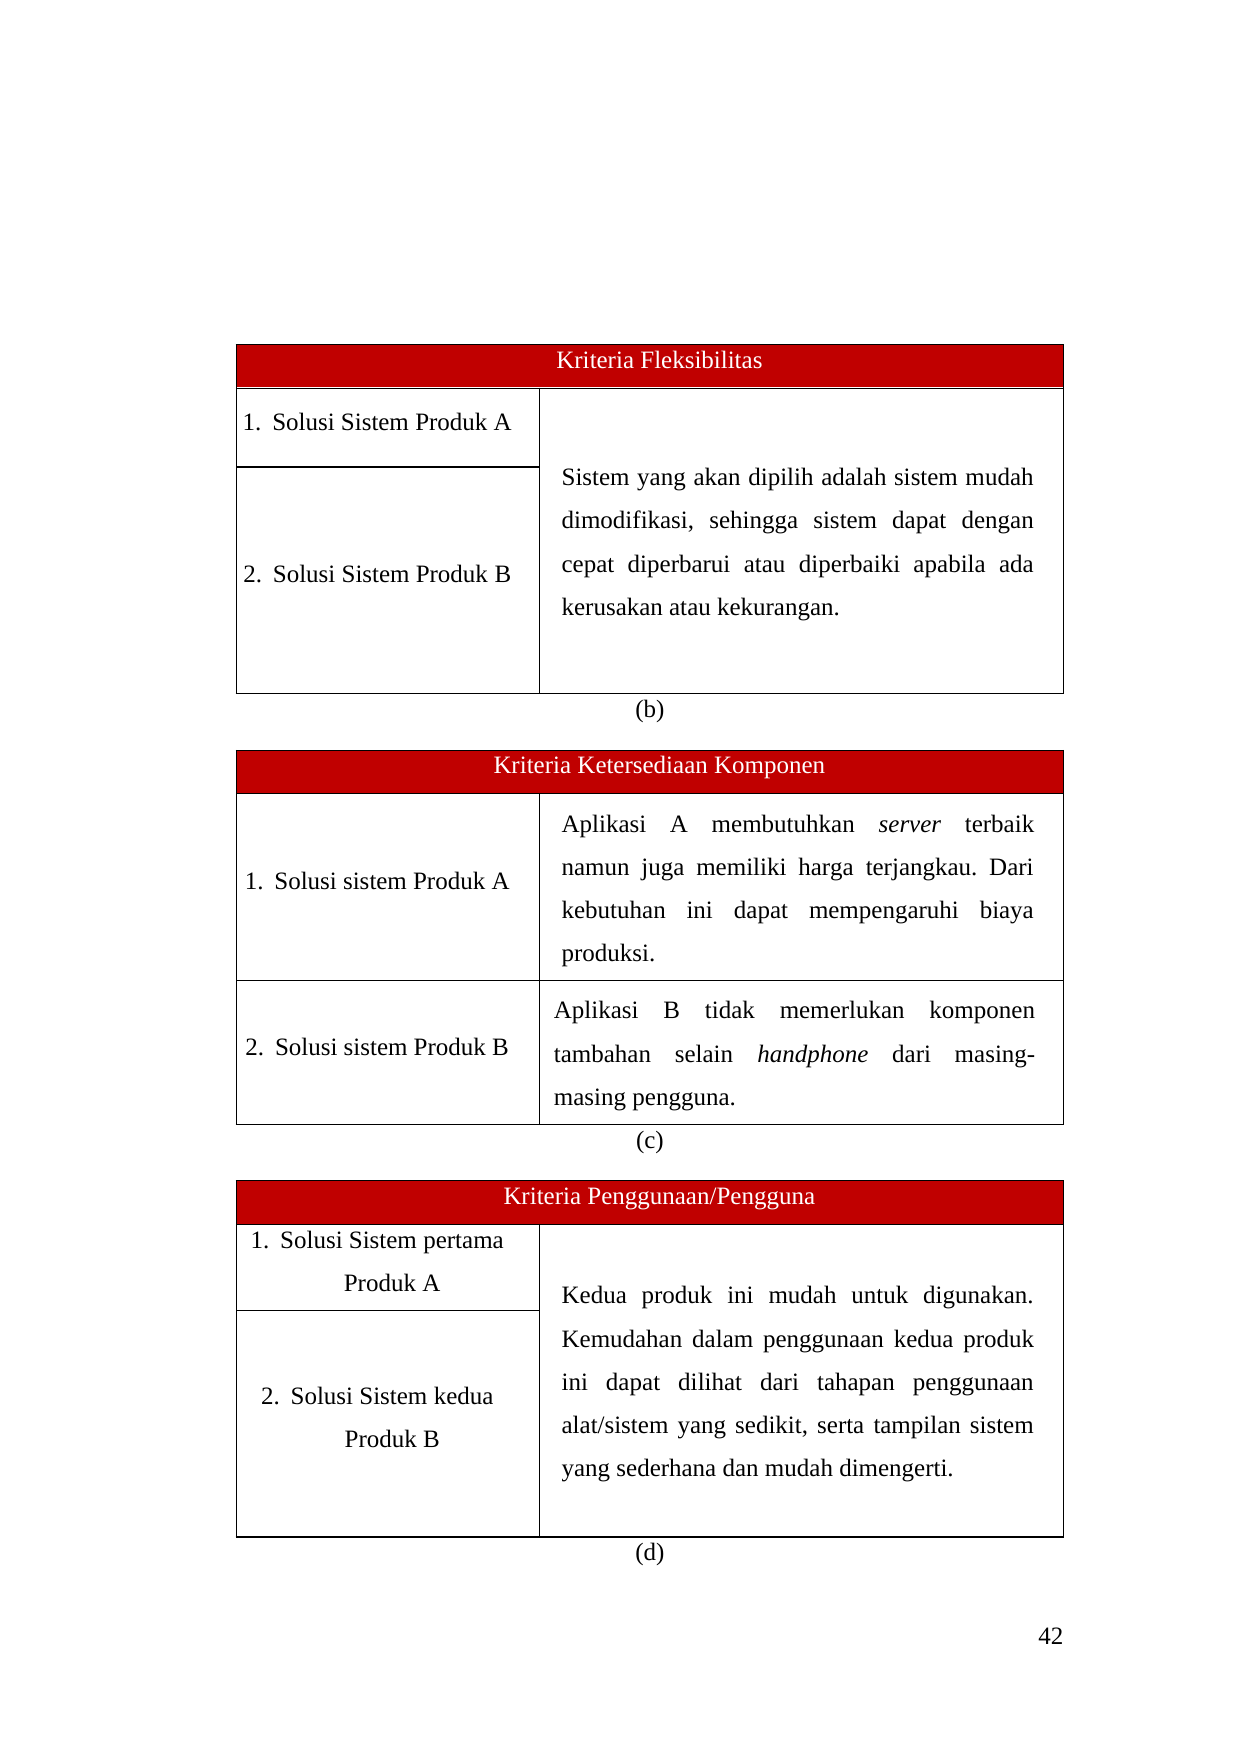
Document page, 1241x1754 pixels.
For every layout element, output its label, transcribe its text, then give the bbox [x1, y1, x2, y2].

text (c) [236, 1125, 1063, 1153]
table_cell Solusi sistem Produk B [237, 981, 539, 1124]
table_cell Solusi sistem Produk A [237, 794, 539, 980]
text (b) [236, 694, 1063, 723]
table_cell Aplikasi B tidak memerlukan komponen tambahan selain handphone dari masing-masing pengguna. [540, 981, 1063, 1124]
table_cell Solusi Sistem Produk B [237, 468, 539, 693]
table_cell Solusi Sistem kedua Produk B [237, 1311, 539, 1536]
table_cell Sistem yang akan dipilih adalah sistem mudah dimodifikasi, sehingga sistem dapat dengan cepat diperbarui atau diperbaiki apabila ada kerusakan atau kekurangan. [540, 389, 1063, 693]
table_cell Solusi Sistem pertama Produk A [237, 1225, 539, 1310]
table_header Kriteria Penggunaan/Pengguna [237, 1181, 1063, 1224]
table_header Kriteria Ketersediaan Komponen [237, 751, 1063, 793]
table_cell Aplikasi A membutuhkan server terbaik namun juga memiliki harga terjangkau. Dari kebutuhan ini dapat mempengaruhi biaya produksi. [540, 794, 1063, 980]
table_cell Solusi Sistem Produk A [237, 389, 539, 466]
table_header Kriteria Fleksibilitas [237, 345, 1063, 387]
table_cell Kedua produk ini mudah untuk digunakan. Kemudahan dalam penggunaan kedua produk ini dapat dilihat dari tahapan penggunaan alat/sistem yang sedikit, serta tampilan sistem yang sederhana dan mudah dimengerti. [540, 1225, 1063, 1536]
text (d) [236, 1538, 1063, 1566]
